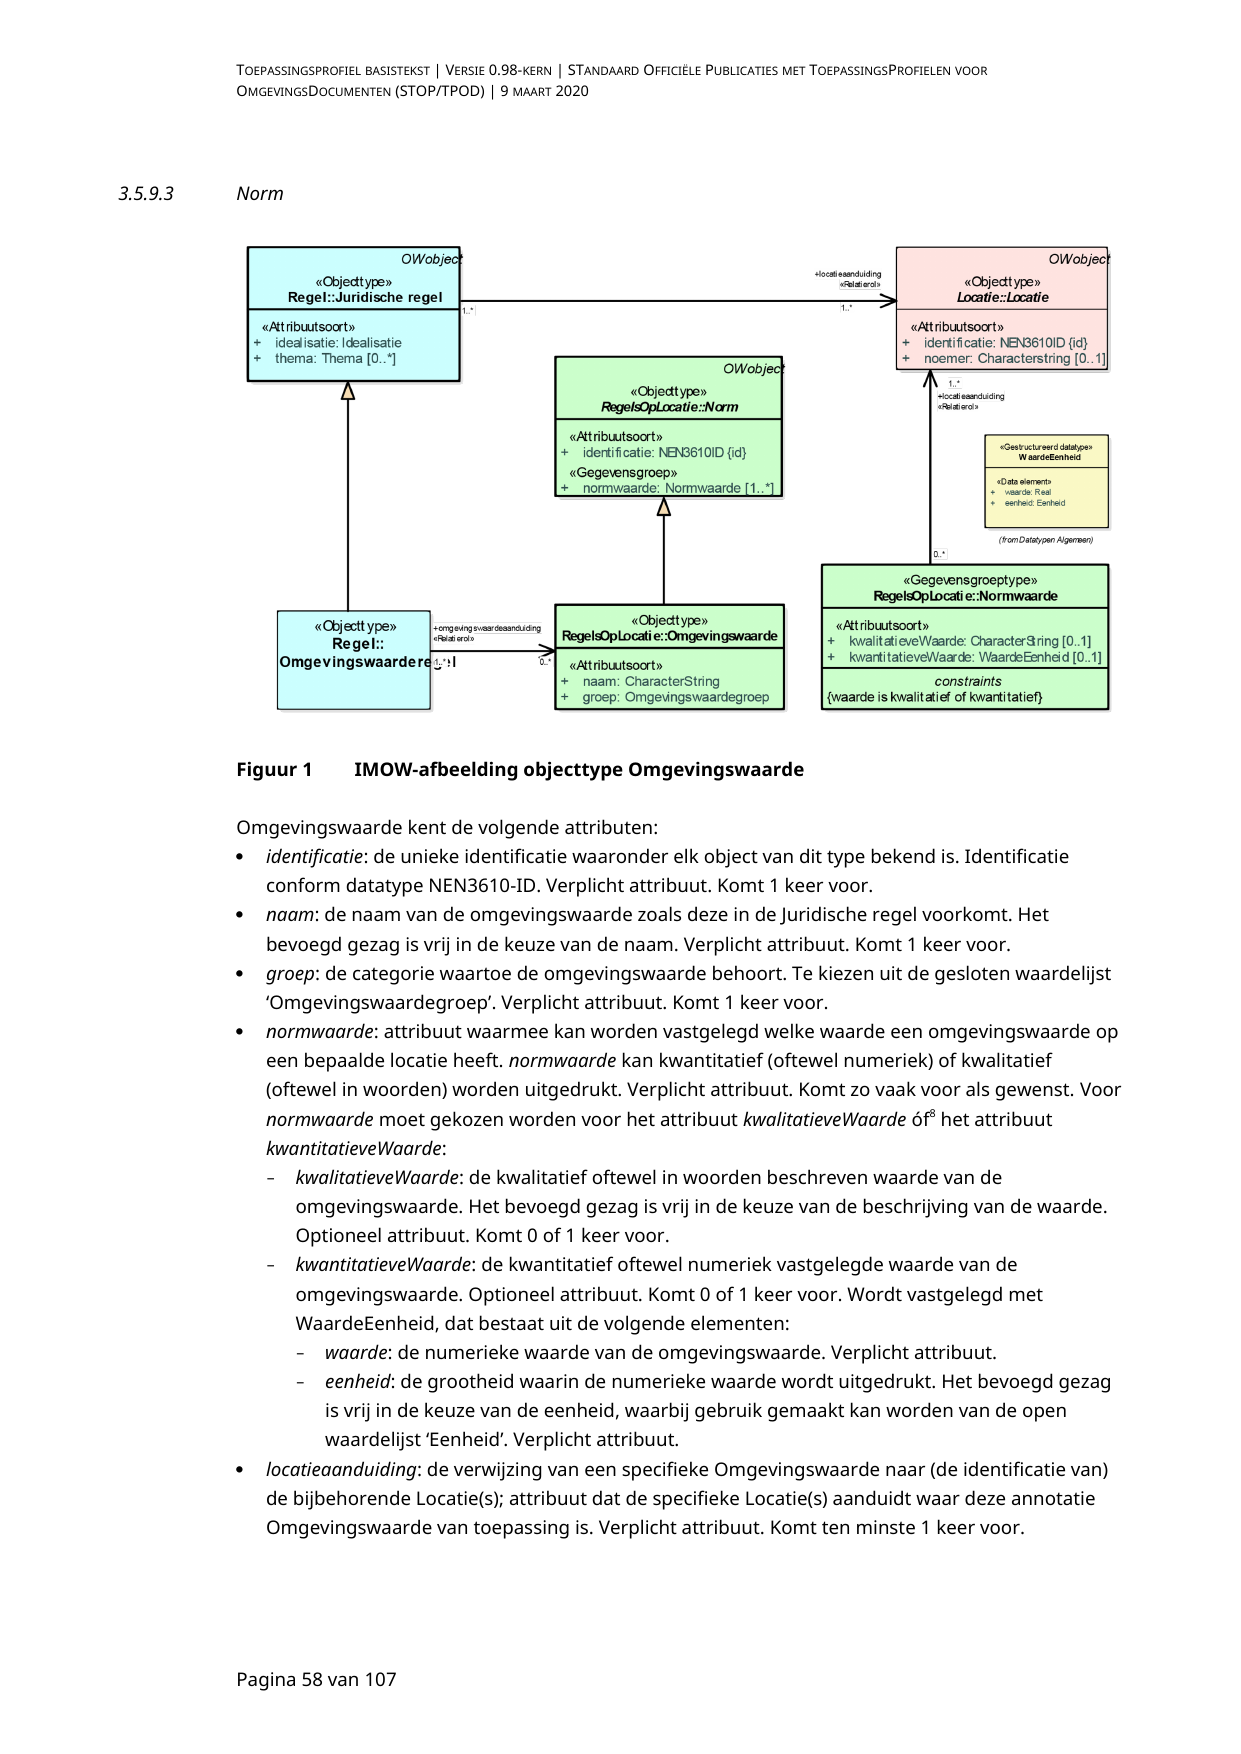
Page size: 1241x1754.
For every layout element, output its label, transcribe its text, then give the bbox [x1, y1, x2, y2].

text eenheid: de grootheid waarin de numerieke waarde wordt uitgedrukt. Het bevoegd gezag is vrij in de keuze van de eenheid, waarbij gebruik gemaakt kan worden van de open waardelijst ‘Eenheid’. Verplicht attribuut. [295, 1365, 1122, 1453]
text Omgevingswaarde kent de volgende attributen: [236, 811, 1122, 840]
text normwaarde: attribuut waarmee kan worden vastgelegd welke waarde een omgevingswaarde op een bepaalde locatie heeft. normwaarde kan kwantitatief (oftewel numeriek) of kwalitatief (oftewel in woorden) worden uitgedrukt. Verplicht attribuut. Komt zo vaak voor als gewenst. Voor normwaarde moet gekozen worden voor het attribuut kwalitatieveWaarde óf het attribuut kwantitatieveWaarde: [236, 1015, 1122, 1161]
text identificatie: de unieke identificatie waaronder elk object van dit type bekend is. Identificatie conform datatype NEN3610-ID. Verplicht attribuut. Komt 1 keer voor. [236, 840, 1122, 898]
text waarde: de numerieke waarde van de omgevingswaarde. Verplicht attribuut. [295, 1336, 1122, 1365]
picture [236, 235, 1123, 724]
text locatieaanduiding: de verwijzing van een specifieke Omgevingswaarde naar (de identificatie van) de bijbehorende Locatie(s); attribuut dat de specifieke Locatie(s) aanduidt waar deze annotatie Omgevingswaarde van toepassing is. Verplicht attribuut. Komt ten minste 1 keer voor. [236, 1453, 1122, 1540]
text naam: de naam van de omgevingswaarde zoals deze in de Juridische regel voorkomt. Het bevoegd gezag is vrij in de keuze van de naam. Verplicht attribuut. Komt 1 keer voor. [236, 898, 1122, 957]
text kwantitatieveWaarde: de kwantitatief oftewel numeriek vastgelegde waarde van de omgevingswaarde. Optioneel attribuut. Komt 0 of 1 keer voor. Wordt vastgelegd met WaardeEenheid, dat bestaat uit de volgende elementen: [266, 1248, 1122, 1336]
text groep: de categorie waartoe de omgevingswaarde behoort. Te kiezen uit de gesloten waardelijst ‘Omgevingswaardegroep’. Verplicht attribuut. Komt 1 keer voor. [236, 957, 1122, 1015]
text kwalitatieveWaarde: de kwalitatief oftewel in woorden beschreven waarde van de omgevingswaarde. Het bevoegd gezag is vrij in de keuze van de beschrijving van de waarde. Optioneel attribuut. Komt 0 of 1 keer voor. [266, 1161, 1122, 1248]
subtitle Norm [118, 177, 1122, 206]
text IMOW-afbeelding objecttype Omgevingswaarde [236, 753, 1122, 782]
